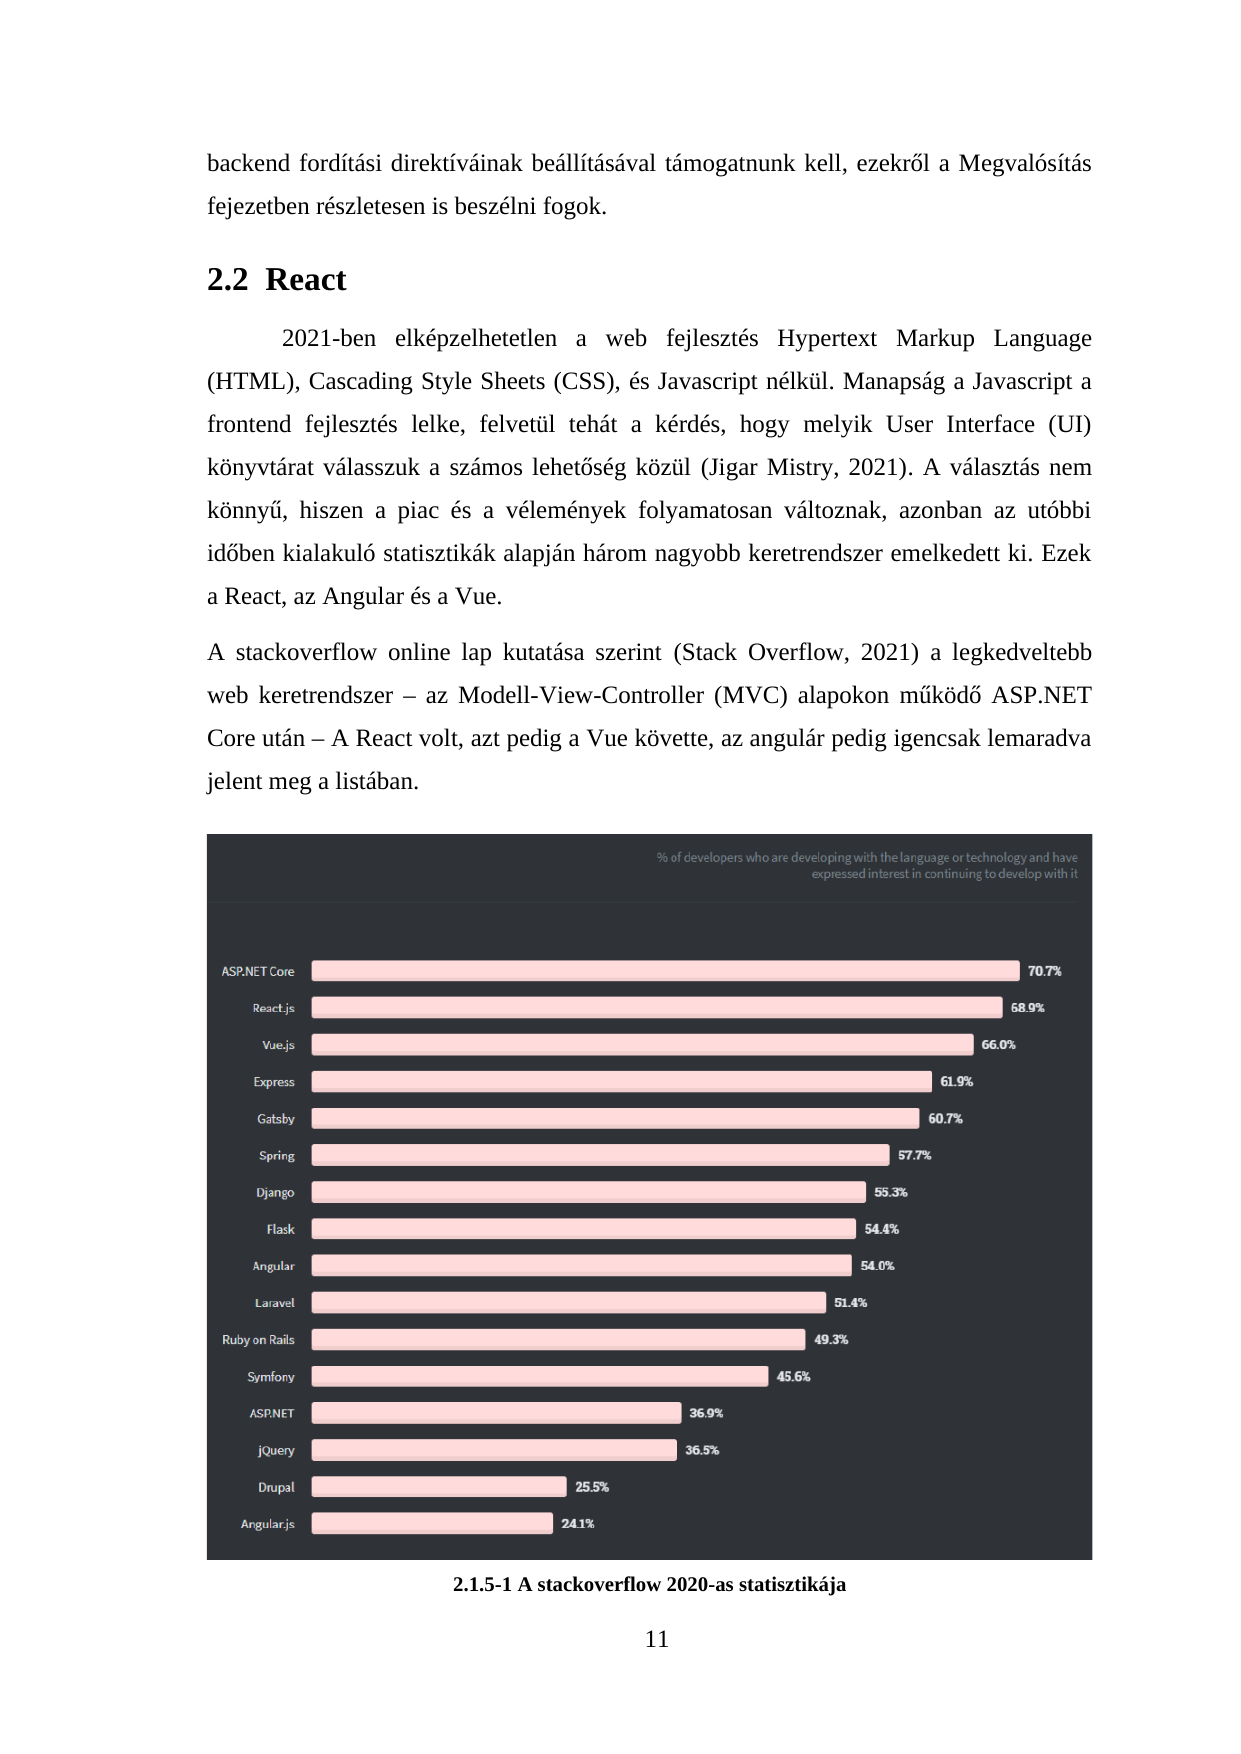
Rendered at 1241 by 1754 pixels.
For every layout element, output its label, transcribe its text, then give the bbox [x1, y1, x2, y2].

subtitle React [207, 259, 1092, 297]
text A stackoverflow online lap kutatása szerint a legkedveltebb web keretrendszer – az Modell-View-Controller (MVC) alapokon működő ASP.NET Core után – A React volt, azt pedig a Vue követte, az angulár pedig igencsak lemaradva jelent meg a listában. [207, 637, 1092, 795]
picture [206, 834, 1093, 1560]
text 2021-ben elképzelhetetlen a web fejlesztés Hypertext Markup Language (HTML), Cascading Style Sheets (CSS), és Javascript nélkül. Manapság a Javascript a frontend fejlesztés lelke, felvetül tehát a kérdés, hogy melyik User Interface (UI) könyvtárat válasszuk a számos lehetőség közül. A választás nem könnyű, hiszen a piac és a vélemények folyamatosan változnak, azonban az utóbbi időben kialakuló statisztikák alapján három nagyobb keretrendszer emelkedett ki. Ezek a React, az Angular és a Vue. [207, 323, 1092, 610]
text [207, 148, 1092, 219]
